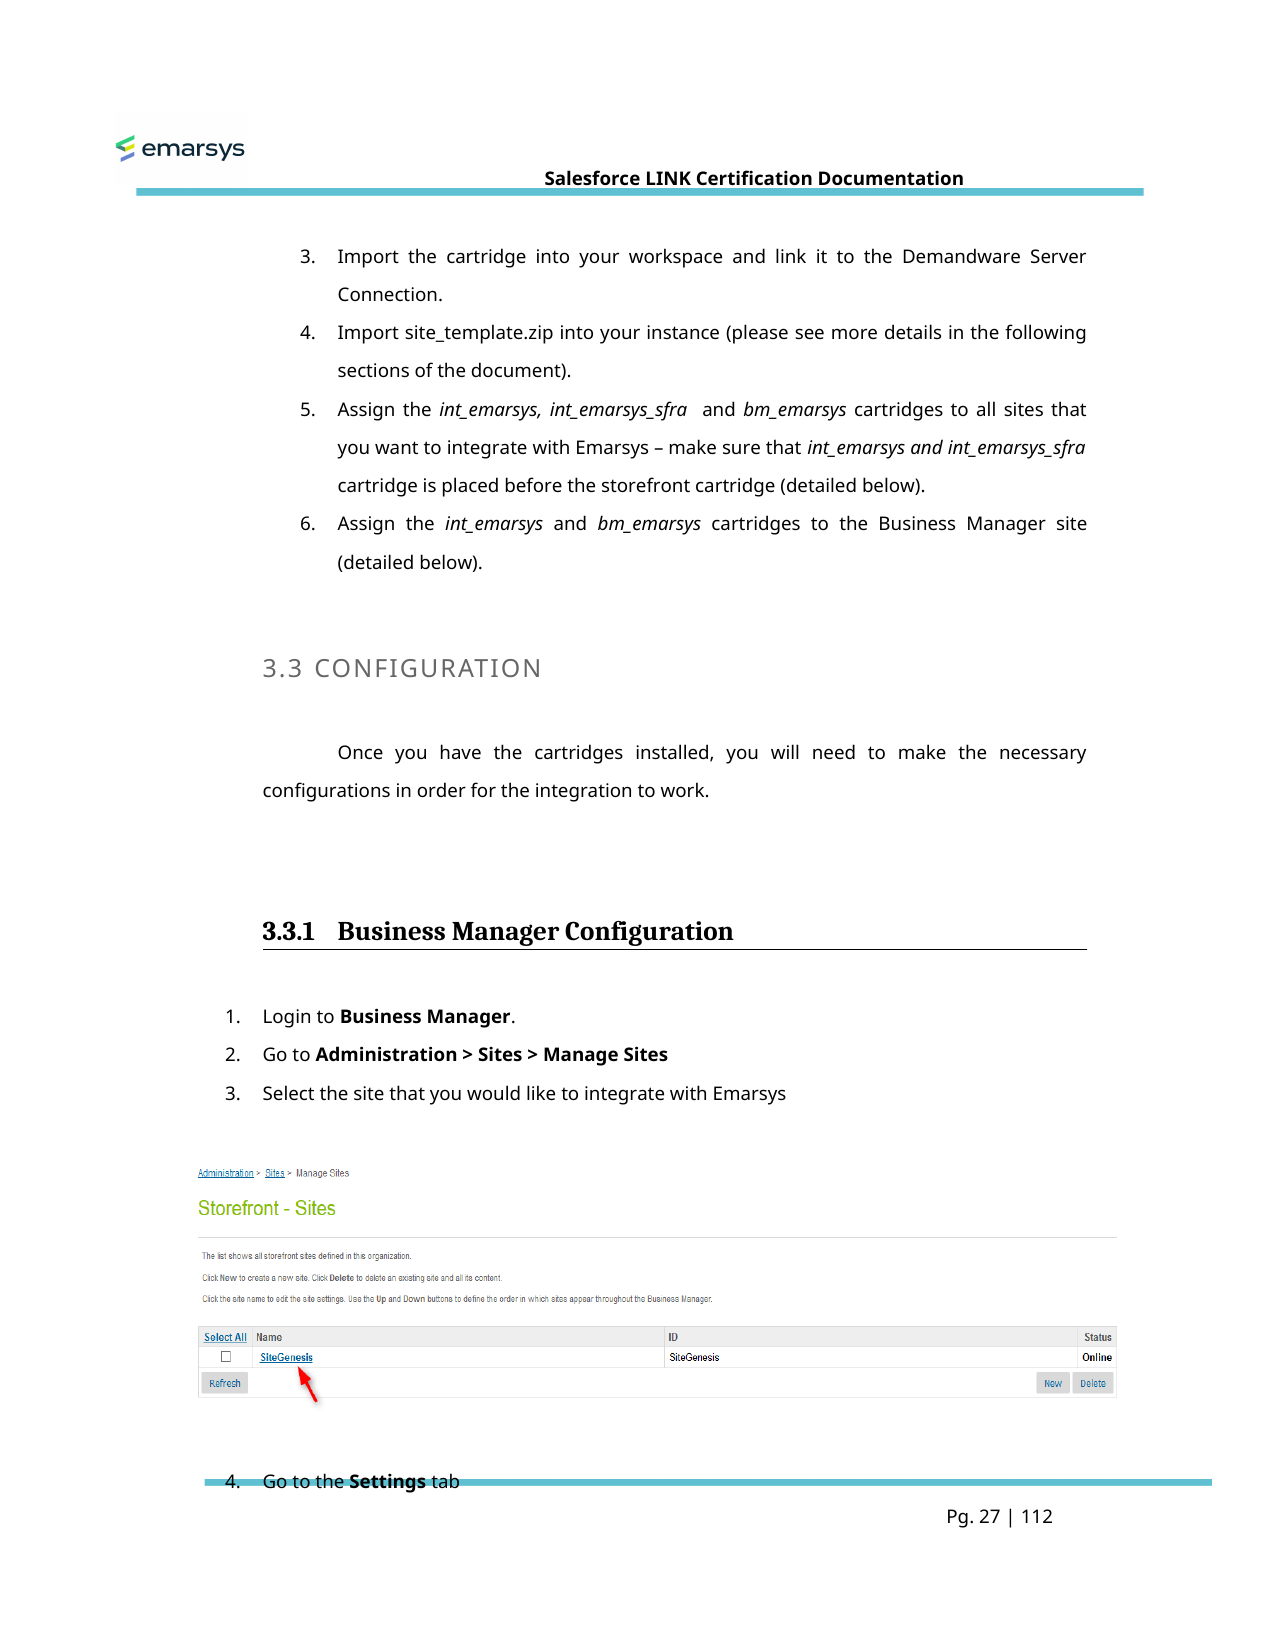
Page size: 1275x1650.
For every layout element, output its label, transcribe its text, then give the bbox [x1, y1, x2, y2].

picture [136, 188, 1144, 196]
list Go to Administration > Sites > Manage Sites [225, 1042, 1087, 1067]
list Assign the int_emarsys, int_emarsys_sfra and bm_emarsys cartridges to all sites that you want to integrate with Emarsys – make sure that int_emarsys and int_emarsys_sfra cartridge is placed before the storefront cartridge (detailed below). [300, 396, 1087, 498]
list Import the cartridge into your workspace and link it to the Demandware Server Connection. [300, 243, 1087, 307]
picture [187, 1155, 1126, 1419]
picture [204, 1479, 225, 1486]
list Assign the int_emarsys and bm_emarsys cartridges to the Business Manager site (detailed below). [300, 511, 1087, 574]
list Login to Business Manager. [225, 1003, 1087, 1029]
text Once you have the cartridges installed, you will need to make the necessary configurations in order for the integration to work. [262, 739, 1087, 803]
subtitle Configuration [262, 650, 1087, 684]
list Select the site that you would like to integrate with Emarsys [225, 1080, 1087, 1105]
picture [113, 111, 247, 185]
list Go to the Settings tab [225, 1468, 1087, 1494]
subtitle Business Manager Configuration [262, 916, 1087, 950]
picture [1087, 1479, 1212, 1486]
list Import site_template.zip into your instance (please see more details in the following sections of the document). [300, 319, 1087, 383]
